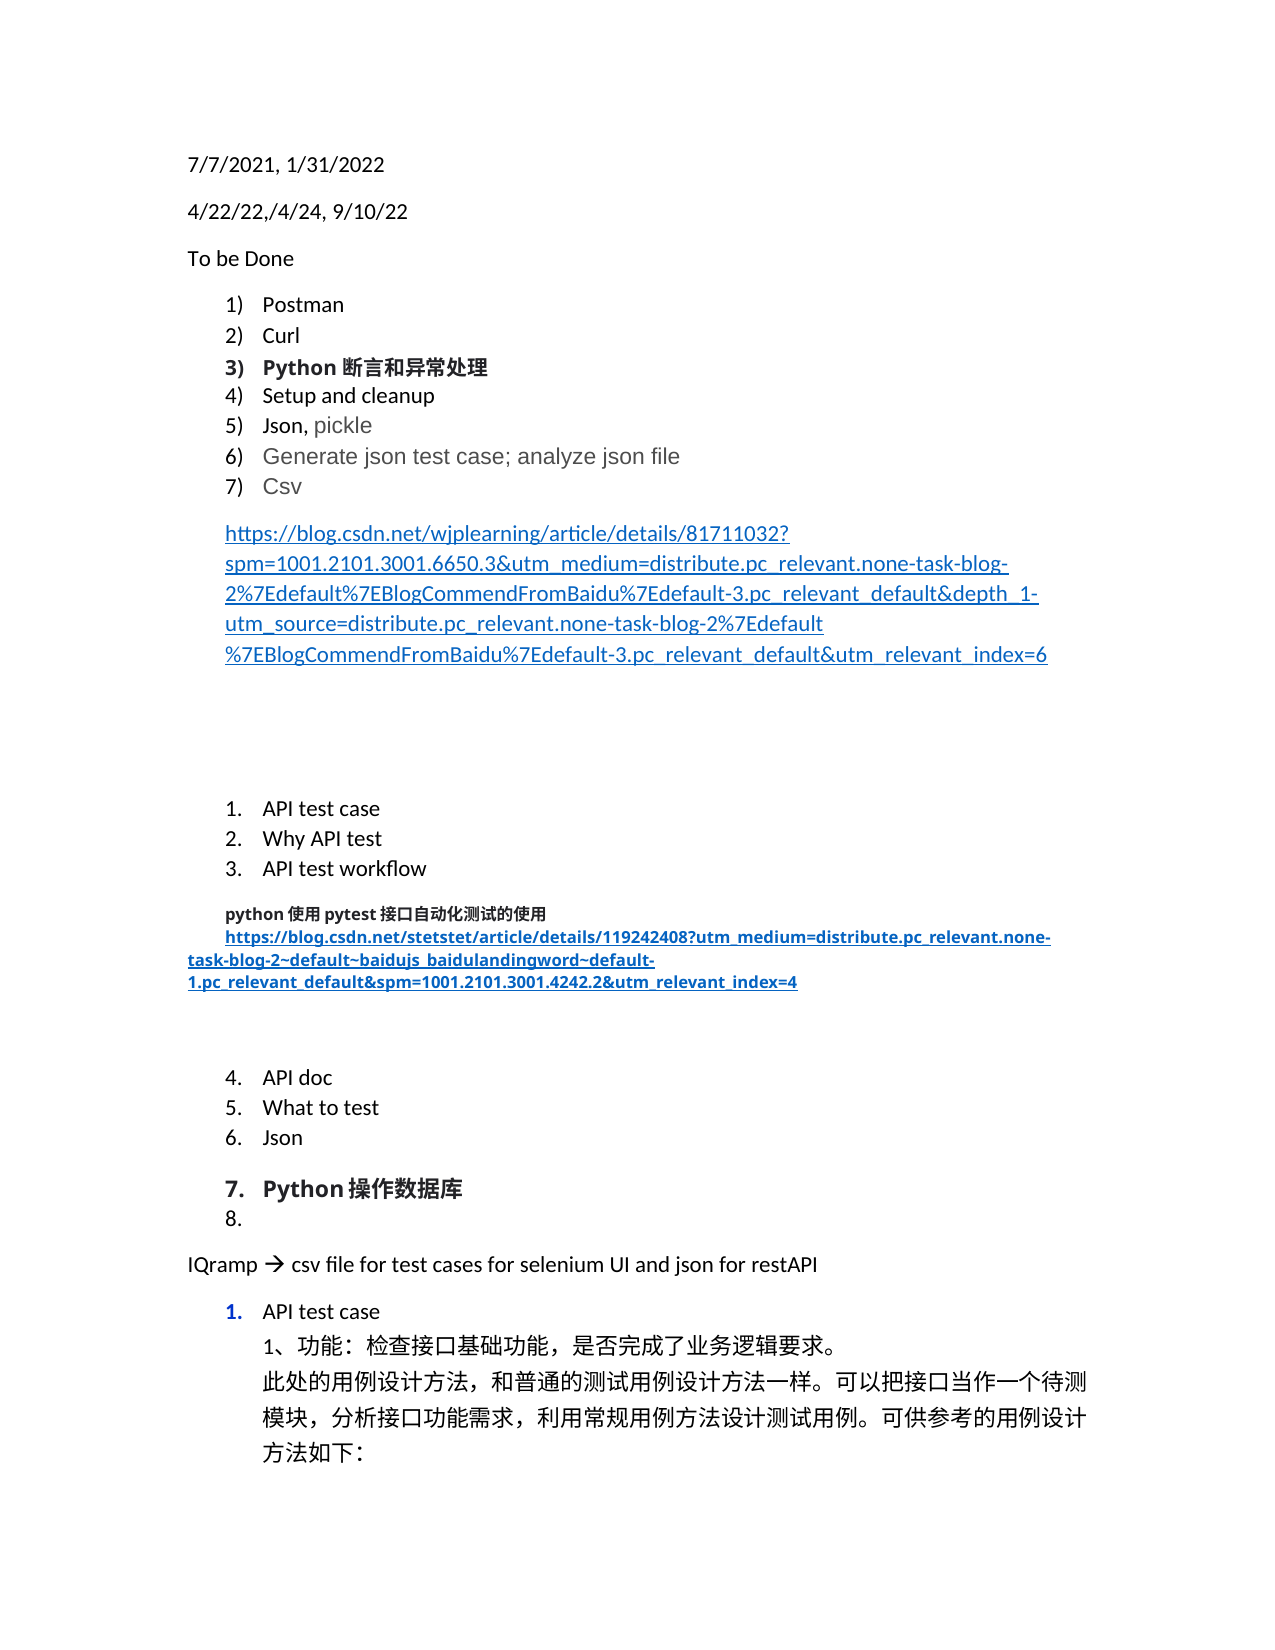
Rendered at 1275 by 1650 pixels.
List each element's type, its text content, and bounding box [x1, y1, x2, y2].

subtitle Python操作数据库 [225, 1170, 1087, 1204]
list API test workflow [225, 854, 1087, 882]
list Csv [225, 472, 1087, 500]
subtitle https://blog.csdn.net/stetstet/article/details/119242408?utm_medium=distribute.pc_relevant.none-task-blog-2~default~baidujs_baidulandingword~default-1.pc_relevant_default&spm=1001.2101.3001.4242.2&utm_relevant_index=4 [187, 925, 1087, 993]
list Why API test [225, 824, 1087, 852]
list 1、功能：检查接口基础功能，是否完成了业务逻辑要求。 [262, 1328, 1087, 1361]
list Setup and cleanup [225, 381, 1087, 409]
list What to test [225, 1093, 1087, 1121]
list API test case [225, 794, 1087, 822]
text 4/22/22,/4/24, 9/10/22 [187, 197, 1087, 225]
text https://blog.csdn.net/wjplearning/article/details/81711032?spm=1001.2101.3001.6650.3&utm_medium=distribute.pc_relevant.none-task-blog-2%7Edefault%7EBlogCommendFromBaidu%7Edefault-3.pc_relevant_default&depth_1-utm_source=distribute.pc_relevant.none-task-blog-2%7Edefault%7EBlogCommendFromBaidu%7Edefault-3.pc_relevant_default&utm_relevant_index=6 [225, 519, 1087, 668]
text 7/7/2021, 1/31/2022 [187, 150, 1087, 178]
list API doc [225, 1063, 1087, 1091]
subtitle python使用pytest接口自动化测试的使用 [187, 901, 1087, 925]
list Generate json test case; analyze json file [225, 442, 1087, 470]
list Json, pickle [225, 412, 1087, 439]
list Curl [225, 321, 1087, 349]
list Postman [225, 291, 1087, 319]
list API test case [225, 1297, 1087, 1326]
list 此处的用例设计方法，和普通的测试用例设计方法一样。可以把接口当作一个待测模块，分析接口功能需求，利用常规用例方法设计测试用例。可供参考的用例设计方法如下： [262, 1363, 1087, 1468]
list Python 断言和异常处理 [225, 351, 1087, 381]
list Json [225, 1123, 1087, 1152]
text IQramp csv file for test cases for selenium UI and json for restAPI [187, 1251, 1087, 1279]
text To be Done [187, 244, 1087, 272]
